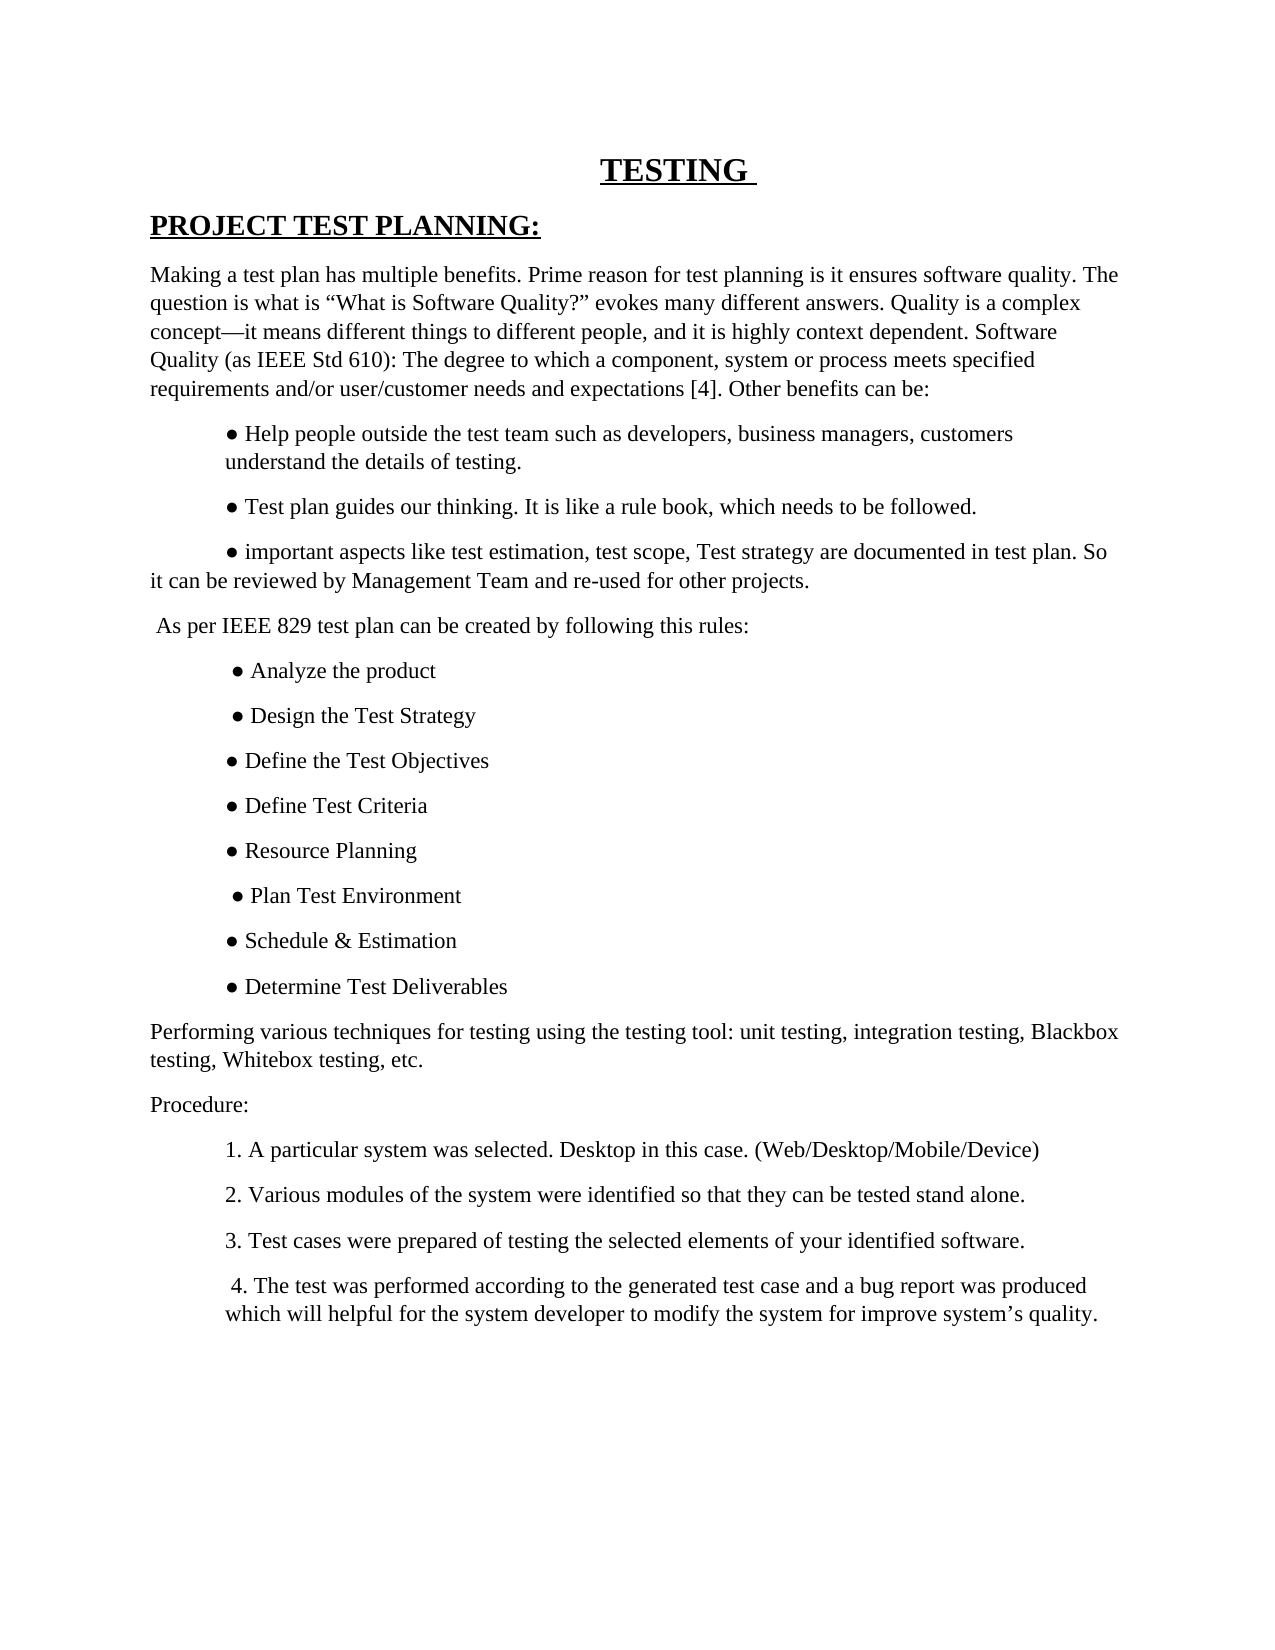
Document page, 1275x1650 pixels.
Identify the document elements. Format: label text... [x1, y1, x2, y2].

text 4. The test was performed according to the generated test case and a bug report was produced which will helpful for the system developer to modify the system for improve system’s quality. [150, 1272, 1125, 1327]
text Procedure: [150, 1091, 1125, 1118]
text ● Resource Planning [150, 837, 1125, 864]
text ● Help people outside the test team such as developers, business managers, customers understand the details of testing. [150, 420, 1125, 474]
text As per IEEE 829 test plan can be created by following this rules: [150, 612, 1125, 638]
text TESTING [150, 150, 1125, 188]
text 3. Test cases were prepared of testing the selected elements of your identified software. [150, 1227, 1125, 1253]
text ● Plan Test Environment [150, 882, 1125, 909]
text ● Define the Test Objectives [150, 747, 1125, 773]
text ● Define Test Criteria [150, 792, 1125, 819]
text ● Schedule & Estimation [150, 928, 1125, 954]
text 1. A particular system was selected. Desktop in this case. (Web/Desktop/Mobile/Device) [150, 1136, 1125, 1163]
text ● Test plan guides our thinking. It is like a rule book, which needs to be followed. [150, 493, 1125, 519]
text PROJECT TEST PLANNING: [150, 208, 1125, 242]
text ● Analyze the product [150, 657, 1125, 683]
text 2. Various modules of the system were identified so that they can be tested stand alone. [150, 1182, 1125, 1208]
text Performing various techniques for testing using the testing tool: unit testing, integration testing, Blackbox testing, Whitebox testing, etc. [150, 1018, 1125, 1073]
text ● important aspects like test estimation, test scope, Test strategy are documented in test plan. So it can be reviewed by Management Team and re-used for other projects. [150, 538, 1125, 593]
text ● Determine Test Deliverables [150, 973, 1125, 999]
text Making a test plan has multiple benefits. Prime reason for test planning is it ensures software quality. The question is what is “What is Software Quality?” evokes many different answers. Quality is a complex concept—it means different things to different people, and it is highly context dependent. Software Quality (as IEEE Std 610): The degree to which a component, system or process meets specified requirements and/or user/customer needs and expectations [4]. Other benefits can be: [150, 261, 1125, 401]
text ● Design the Test Strategy [150, 702, 1125, 728]
